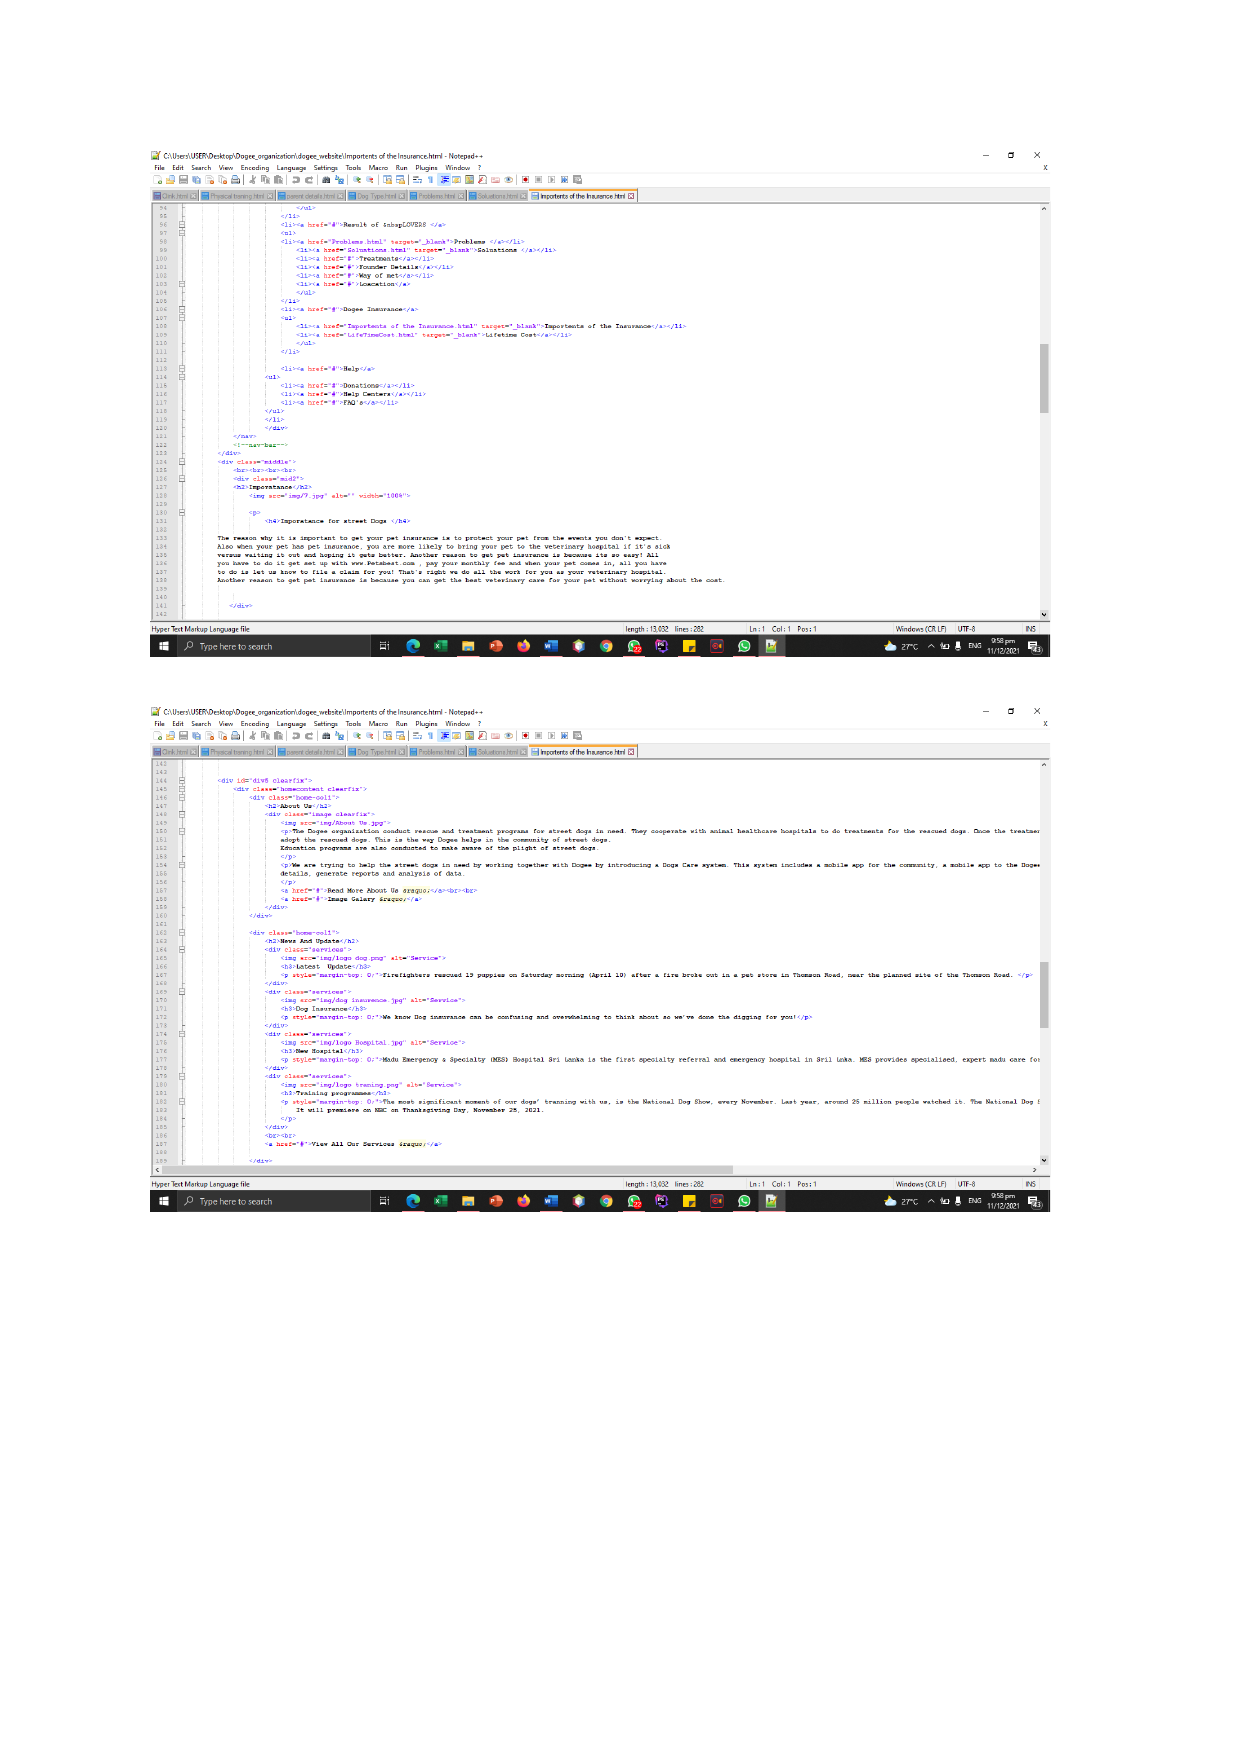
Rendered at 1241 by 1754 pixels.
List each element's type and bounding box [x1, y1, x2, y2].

picture [150, 705, 1050, 1212]
picture [150, 150, 1050, 657]
